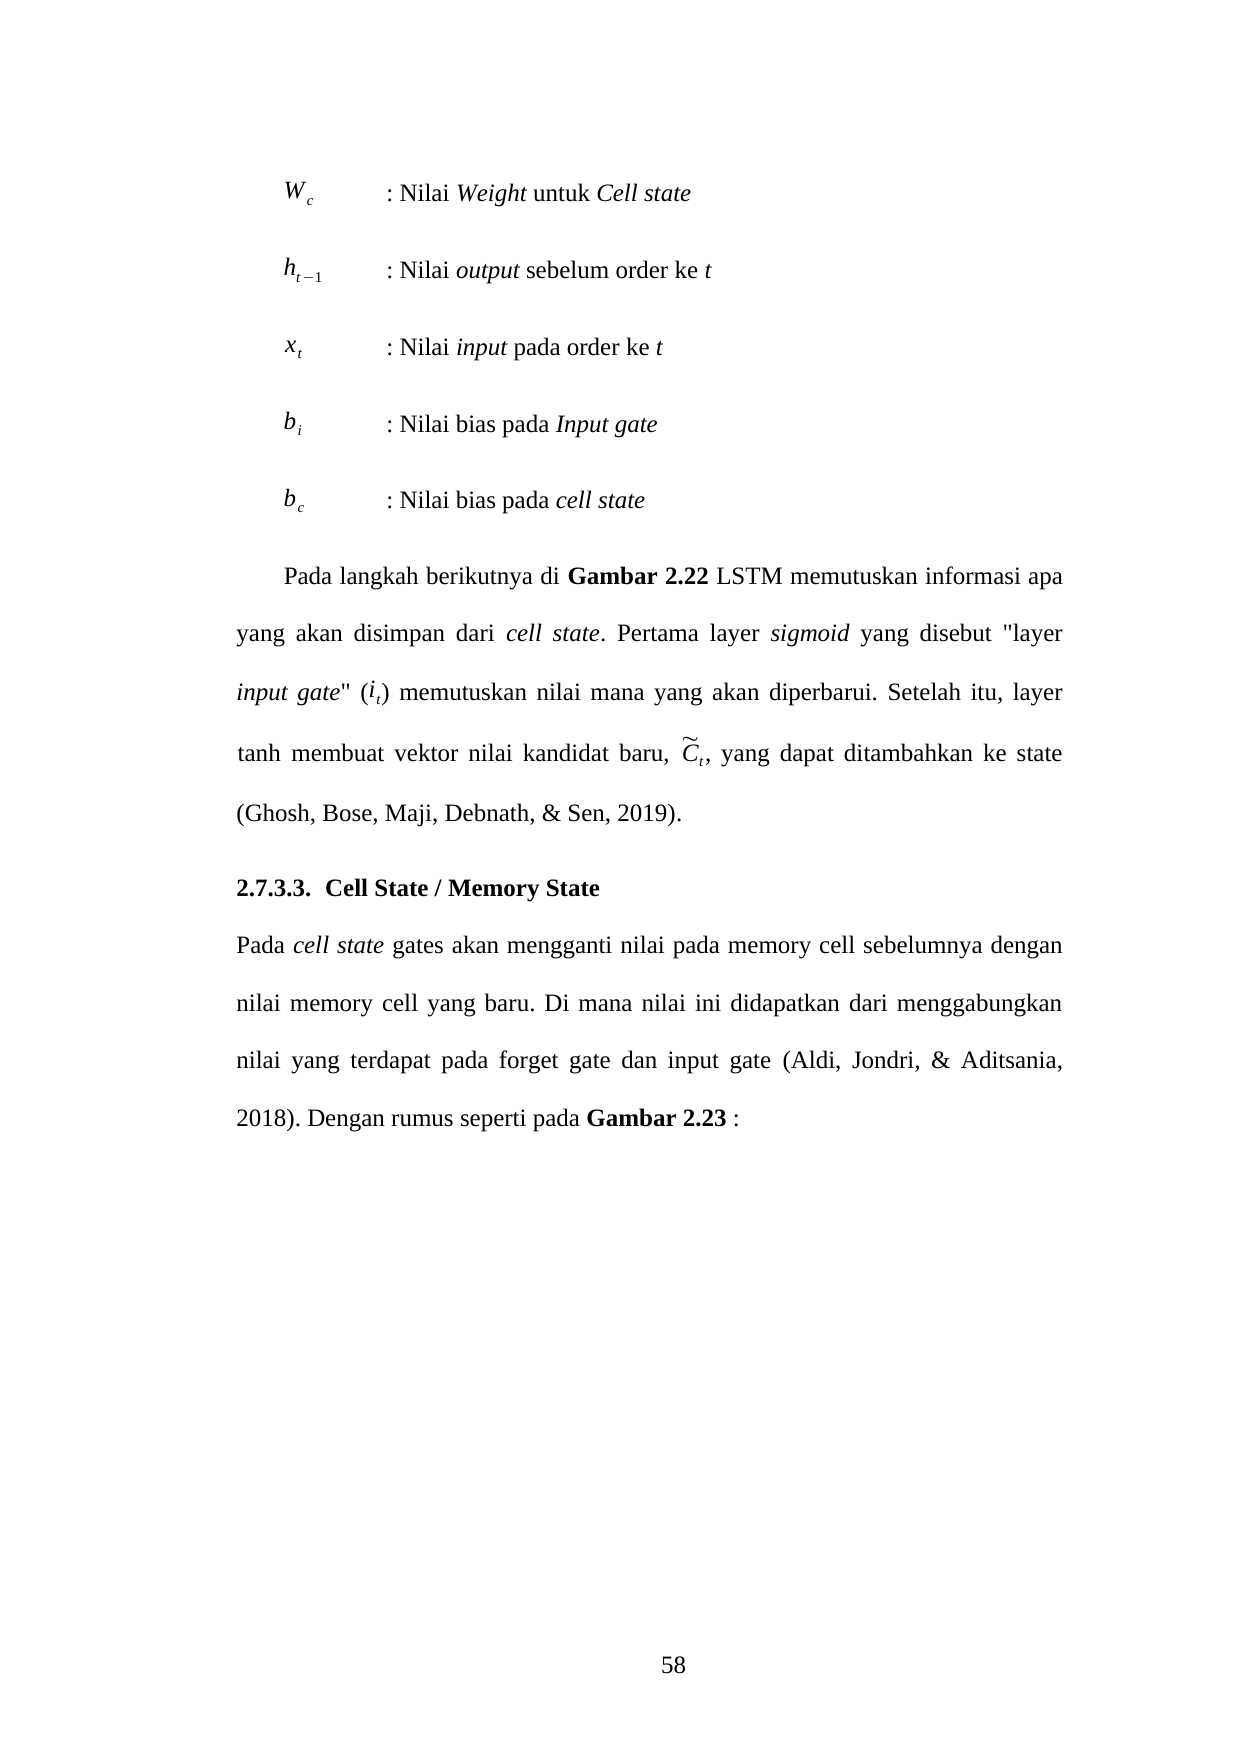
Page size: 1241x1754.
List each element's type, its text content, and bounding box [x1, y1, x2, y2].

text : Nilai output sebelum order ke t [283, 254, 1063, 285]
text Pada cell state gates akan mengganti nilai pada memory cell sebelumnya dengan nilai memory cell yang baru. Di mana nilai ini didapatkan dari menggabungkan nilai yang terdapat pada forget gate dan input gate . Dengan rumus seperti pada Gambar 2.23 : [236, 930, 1063, 1131]
text : Nilai input pada order ke t [283, 331, 1063, 362]
text : Nilai bias pada cell state [283, 484, 1063, 516]
text : Nilai bias pada Input gate [283, 407, 1063, 439]
text Pada langkah berikutnya di Gambar 2.22 LSTM memutuskan informasi apa yang akan disimpan dari cell state. Pertama layer sigmoid yang disebut "layer input gate" () memutuskan nilai mana yang akan diperbarui. Setelah itu, layer membuat vektor nilai kandidat baru, , yang dapat ditambahkan ke state . [236, 561, 1063, 827]
text : Nilai Weight untuk Cell state [283, 177, 1063, 208]
subtitle Cell State / Memory State [236, 873, 1063, 901]
